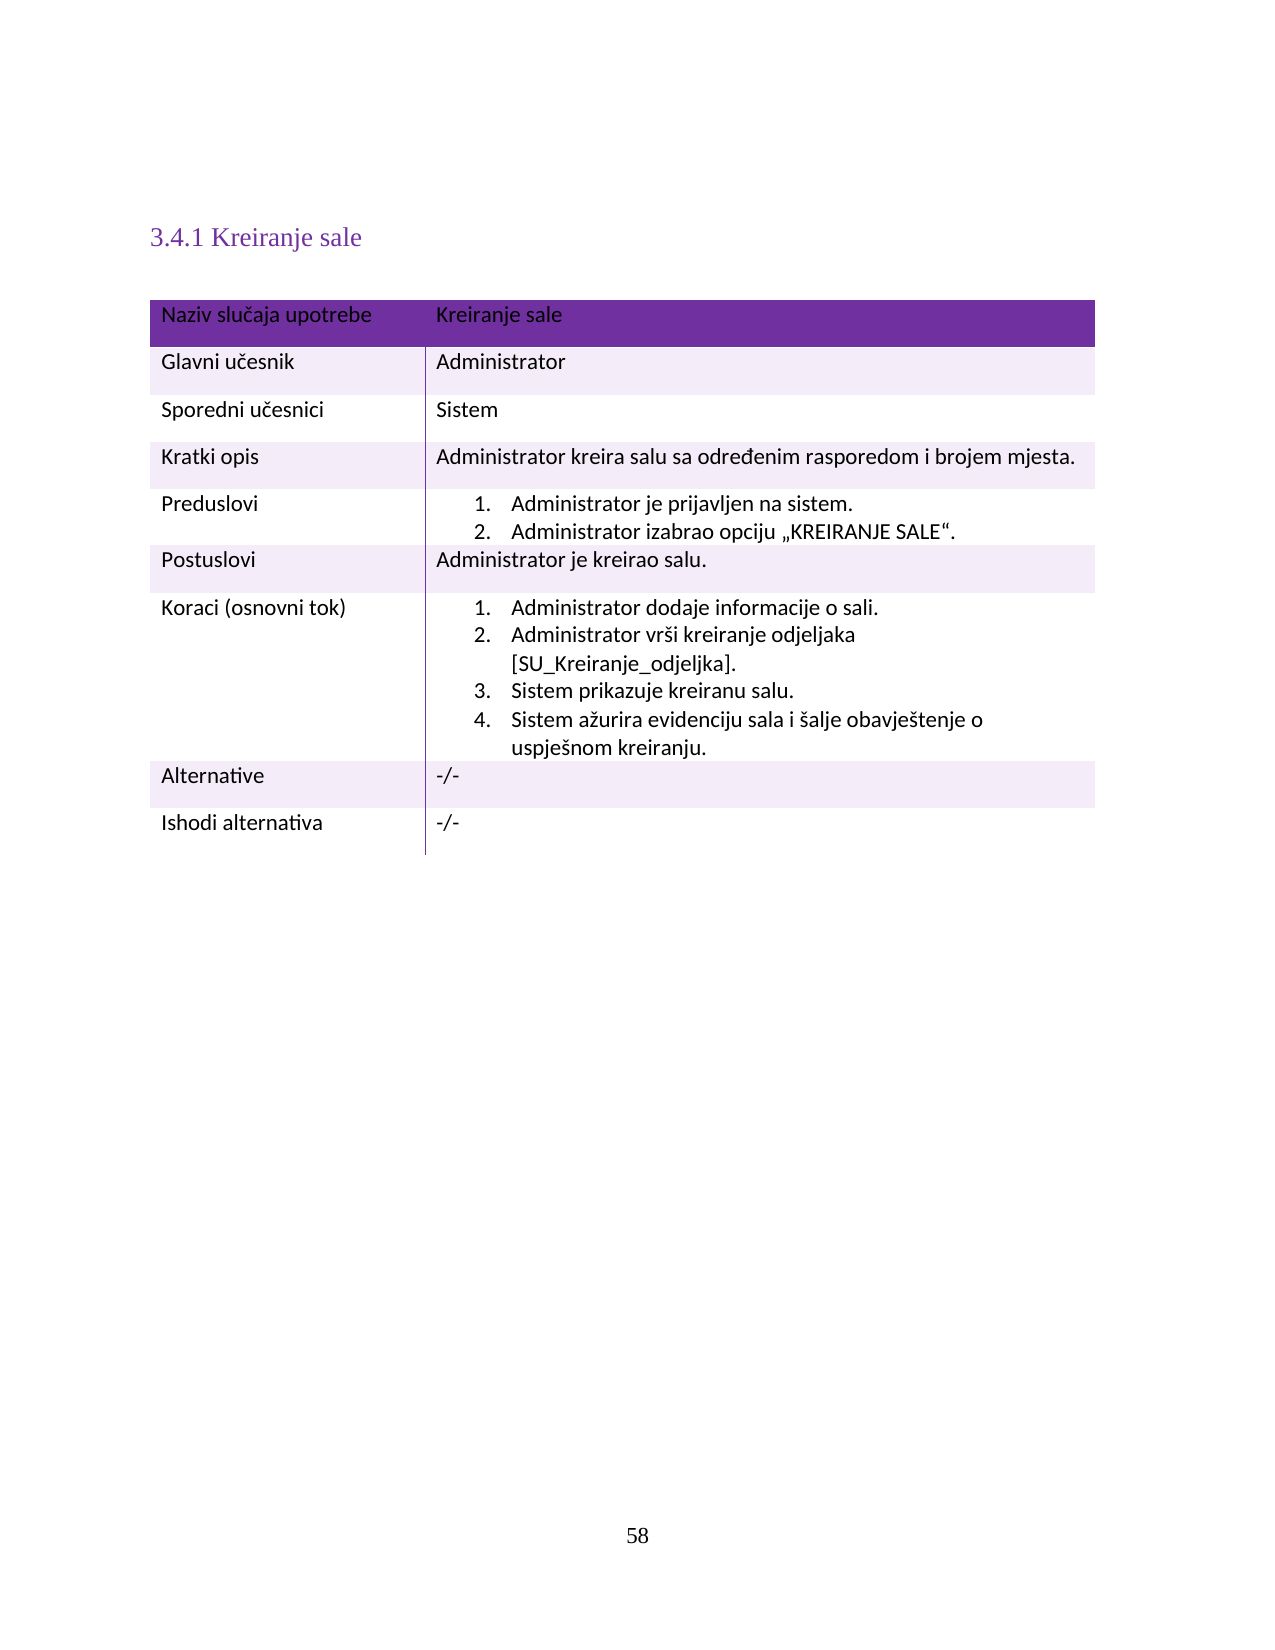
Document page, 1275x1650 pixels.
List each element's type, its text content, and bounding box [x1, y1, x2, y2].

table_cell Sistem [426, 395, 1095, 442]
table_cell Preduslovi [150, 489, 425, 545]
table_cell -/- [426, 761, 1095, 808]
table_cell Administrator dodaje informacije o sali. Administrator vrši kreiranje odjeljaka [SU_Kreiranje_odjeljka]. Sistem prikazuje kreiranu salu. Sistem ažurira evidenciju sala i šalje obavještenje o uspješnom kreiranju. [426, 593, 1095, 761]
table_header Kreiranje sale [426, 300, 1095, 347]
table_cell Administrator [426, 348, 1095, 395]
table_cell Ishodi alternativa [150, 808, 425, 855]
table_cell Administrator kreira salu sa određenim rasporedom i brojem mjesta. [426, 442, 1095, 489]
table_cell Postuslovi [150, 545, 425, 593]
table_cell Alternative [150, 761, 425, 808]
table_cell Kratki opis [150, 442, 425, 489]
table_cell Glavni učesnik [150, 348, 425, 395]
subtitle 3.4.1 Kreiranje sale [150, 221, 1125, 253]
table_header Naziv slučaja upotrebe [150, 300, 425, 347]
table_cell Administrator je prijavljen na sistem. Administrator izabrao opciju „KREIRANJE SALE“. [426, 489, 1095, 545]
table_cell Administrator je kreirao salu. [426, 545, 1095, 593]
table_cell Koraci (osnovni tok) [150, 593, 425, 761]
table_cell Sporedni učesnici [150, 395, 425, 442]
table_cell -/- [426, 808, 1095, 855]
